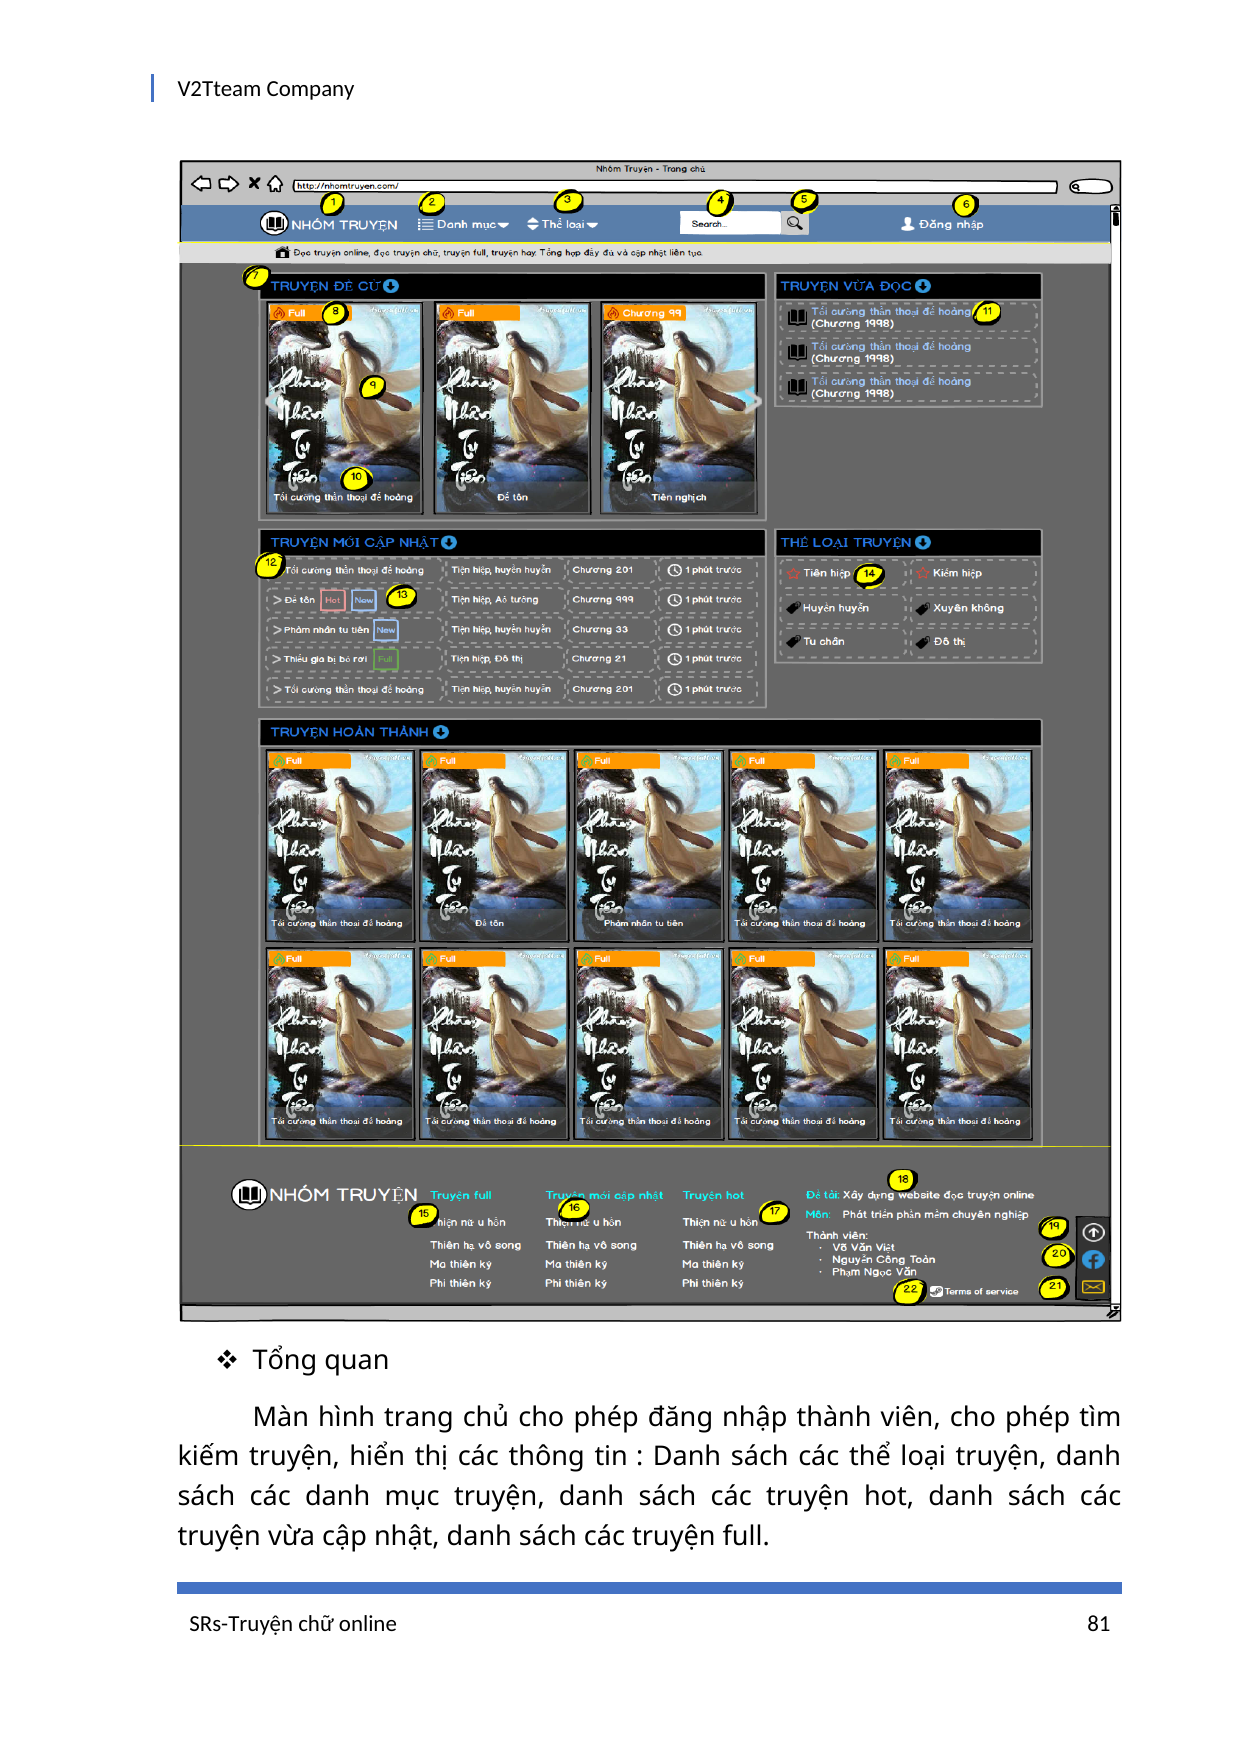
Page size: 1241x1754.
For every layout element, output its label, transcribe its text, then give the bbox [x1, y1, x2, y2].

list Tổng quan [215, 1341, 1122, 1377]
text Màn hình trang chủ cho phép đăng nhập thành viên, cho phép tìm kiếm truyện, hiển thị các thông tin : Danh sách các thể loại truyện, danh sách các danh mục truyện, danh sách các truyện hot, danh sách các truyện vừa cập nhật, danh sách các truyện full. [177, 1397, 1122, 1553]
picture [177, 160, 1122, 1322]
